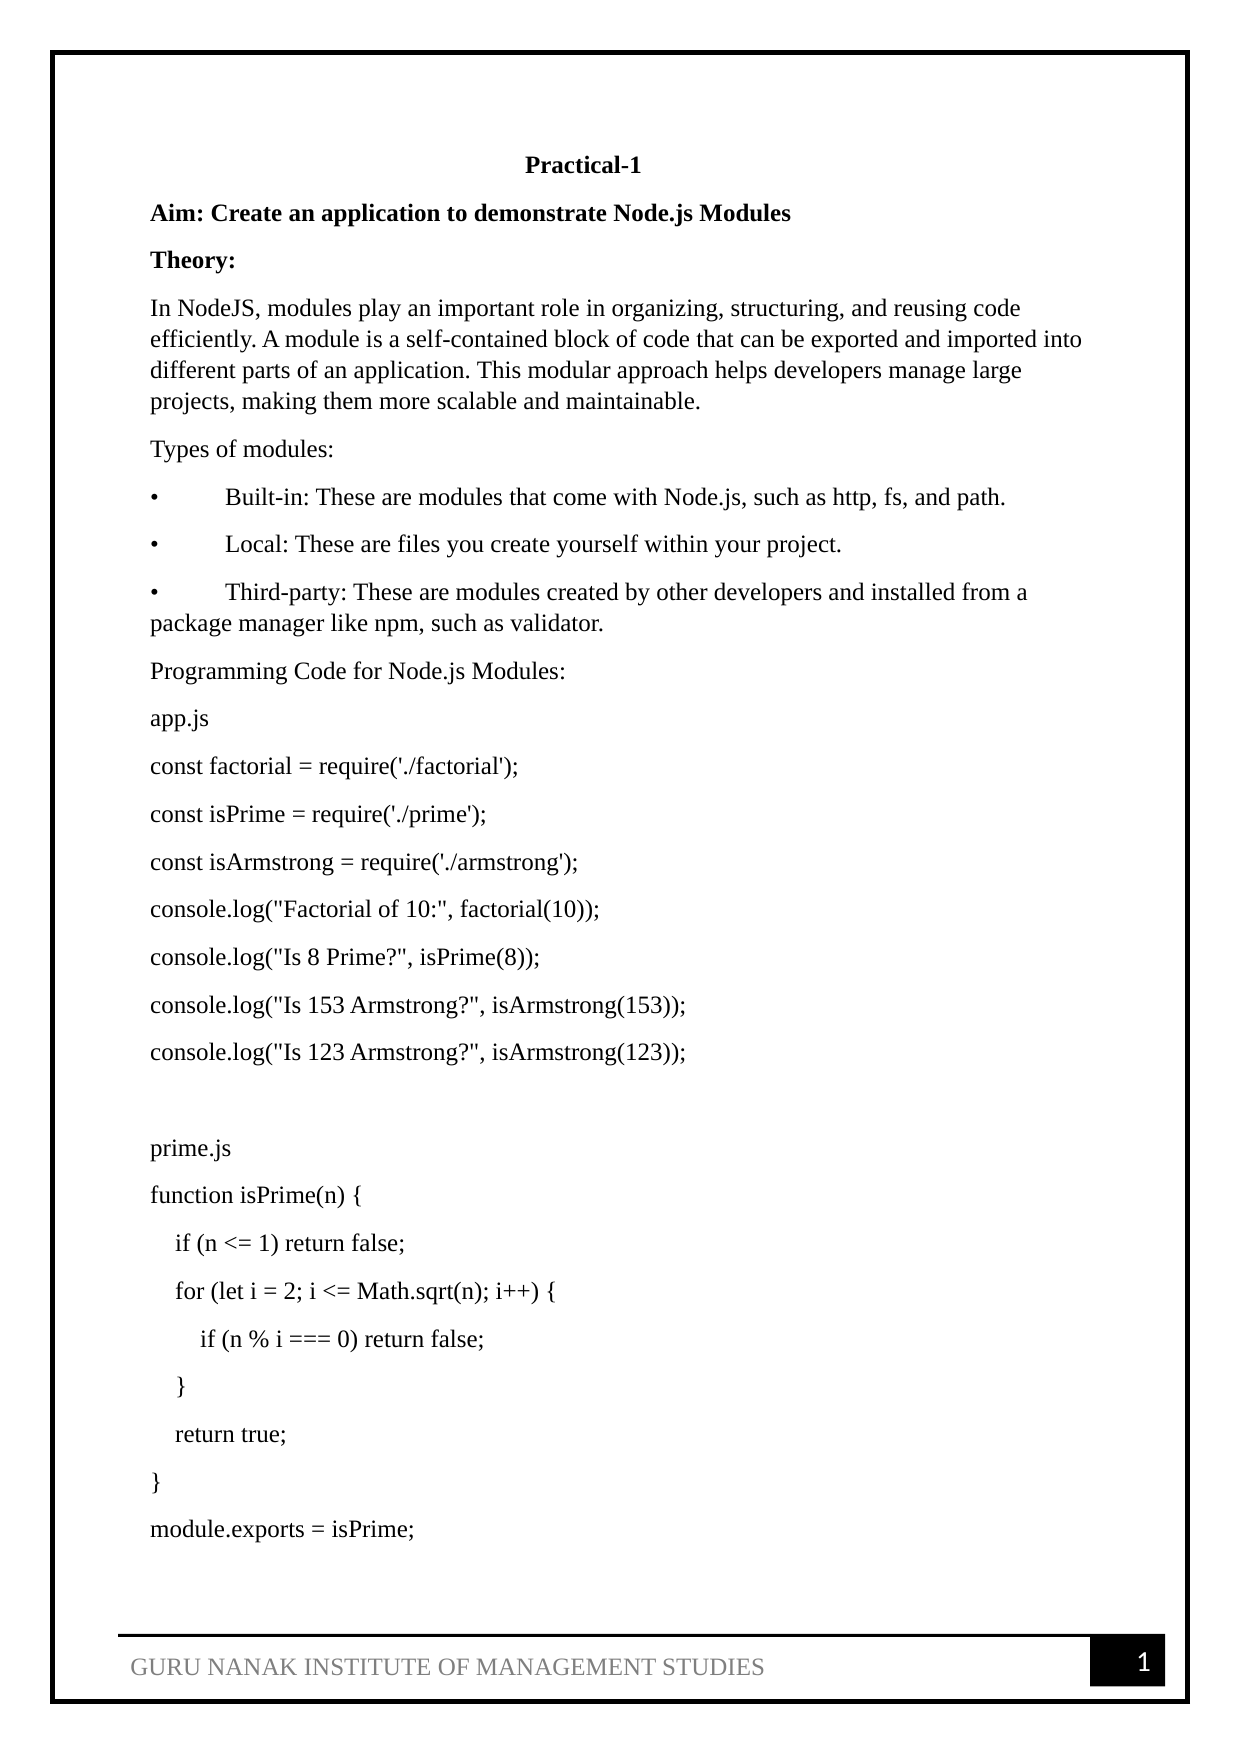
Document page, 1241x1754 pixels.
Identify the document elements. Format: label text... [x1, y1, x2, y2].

text for (let i = 2; i <= Math.sqrt(n); i++) { [150, 1276, 1090, 1305]
text } [150, 1467, 1090, 1496]
text return true; [150, 1419, 1090, 1448]
text console.log("Is 153 Armstrong?", isArmstrong(153)); [150, 990, 1090, 1018]
text console.log("Is 123 Armstrong?", isArmstrong(123)); [150, 1037, 1090, 1066]
text } [150, 1371, 1090, 1400]
text console.log("Factorial of 10:", factorial(10)); [150, 894, 1090, 923]
text Practical-1 [150, 150, 1090, 179]
text console.log("Is 8 Prime?", isPrime(8)); [150, 942, 1090, 971]
text const factorial = require('./factorial'); [150, 751, 1090, 780]
text Types of modules: [150, 434, 1090, 463]
text function isPrime(n) { [150, 1181, 1090, 1209]
text In NodeJS, modules play an important role in organizing, structuring, and reusing code efficiently. A module is a self-contained block of code that can be exported and imported into different parts of an application. This modular approach helps developers manage large projects, making them more scalable and maintainable. [150, 293, 1090, 415]
text Aim: Create an application to demonstrate Node.js Modules [150, 198, 1090, 226]
text prime.js [150, 1133, 1090, 1162]
text • Third-party: These are modules created by other developers and installed from a package manager like npm, such as validator. [150, 577, 1090, 637]
text const isArmstrong = require('./armstrong'); [150, 847, 1090, 875]
text • Local: These are files you create yourself within your project. [150, 529, 1090, 558]
text if (n % i === 0) return false; [150, 1324, 1090, 1352]
text • Built-in: These are modules that come with Node.js, such as http, fs, and path. [150, 482, 1090, 510]
text Programming Code for Node.js Modules: [150, 656, 1090, 684]
text if (n <= 1) return false; [150, 1228, 1090, 1257]
text module.exports = isPrime; [150, 1514, 1090, 1543]
text Theory: [150, 245, 1090, 274]
text app.js [150, 703, 1090, 732]
text const isPrime = require('./prime'); [150, 799, 1090, 828]
